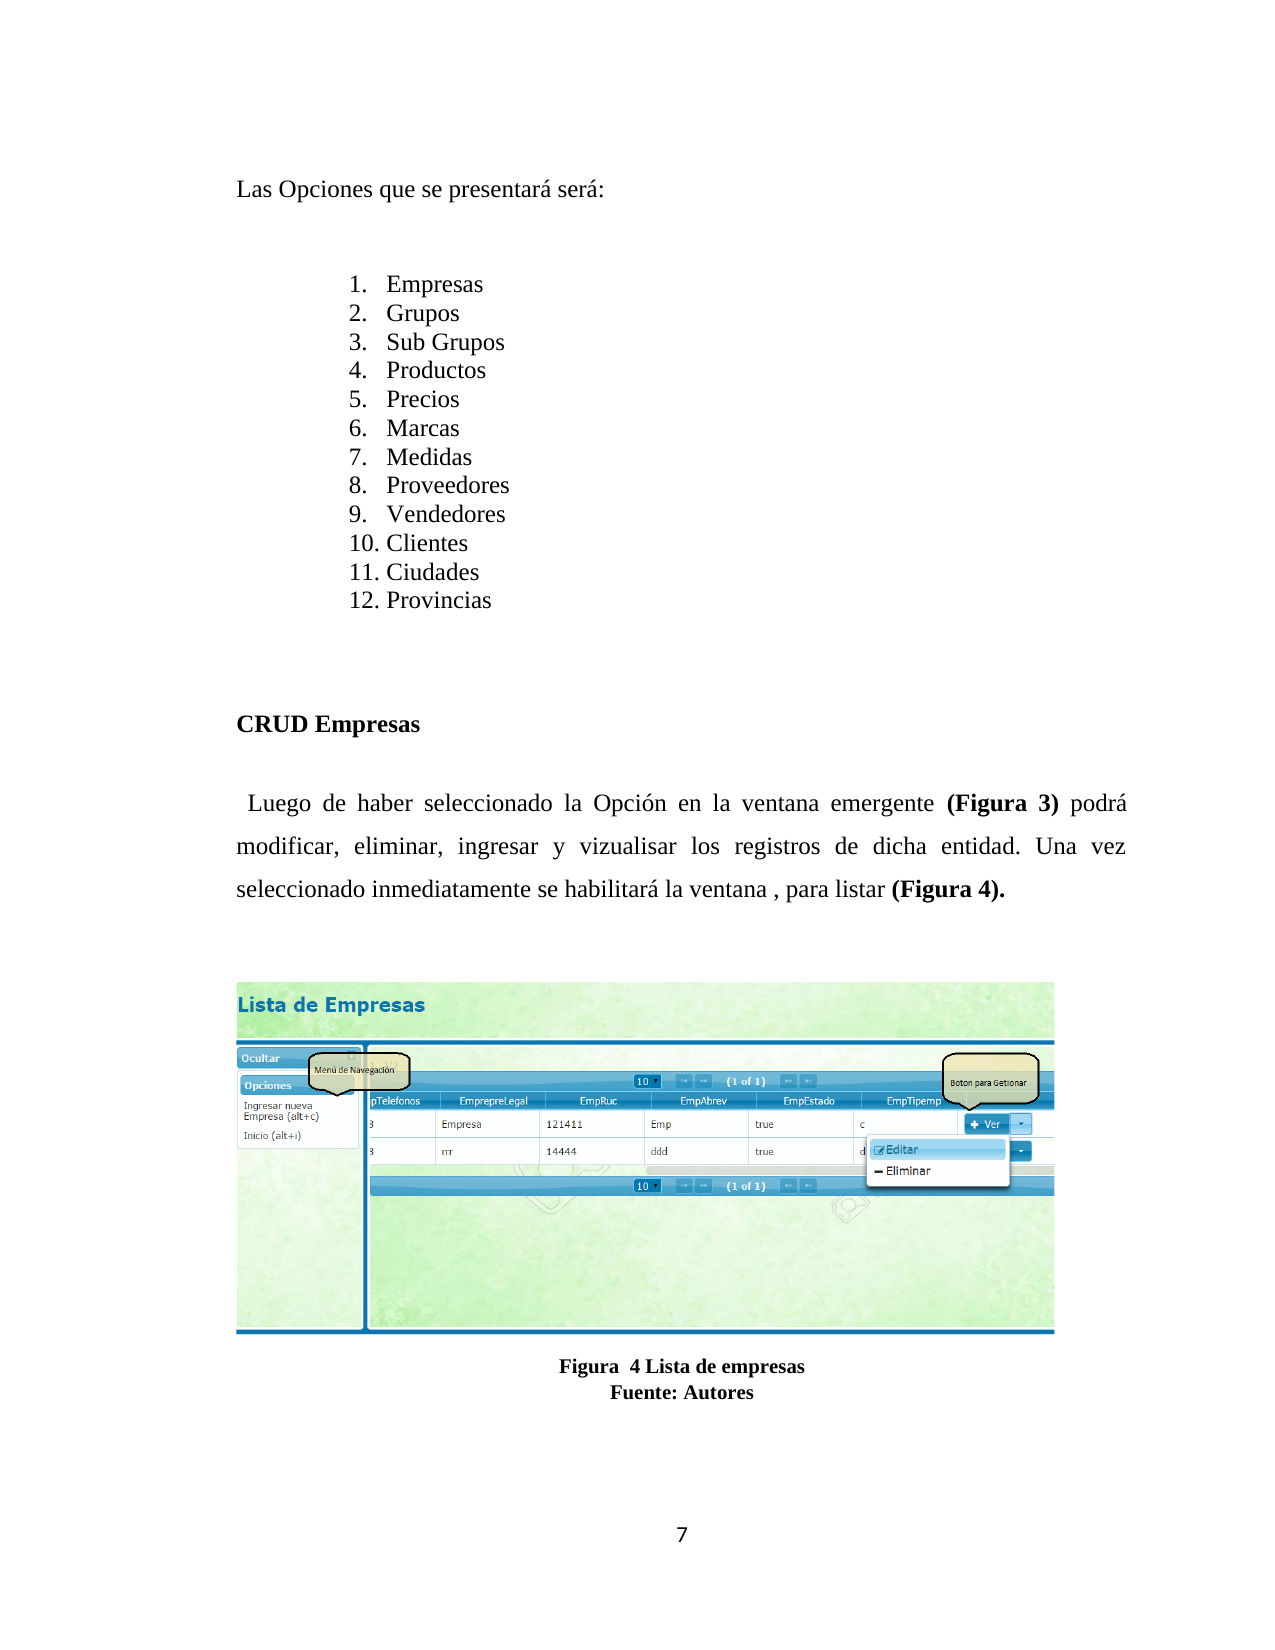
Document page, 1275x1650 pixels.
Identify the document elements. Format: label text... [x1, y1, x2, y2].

list Grupos [349, 298, 1127, 327]
list Ciudades [349, 557, 1127, 585]
text Luego de haber seleccionado la Opción en la ventana emergente (Figura 3) podrá modificar, eliminar, ingresar y vizualisar los registros de dicha entidad. Una vez seleccionado inmediatamente se habilitará la ventana , para listar (Figura 4). [236, 788, 1127, 903]
text Fuente: Autores [236, 1380, 1127, 1404]
list Vendedores [349, 499, 1127, 528]
list Marcas [349, 413, 1127, 442]
list Productos [349, 355, 1127, 384]
list Precios [349, 384, 1127, 413]
list Medidas [349, 442, 1127, 470]
picture [236, 982, 1055, 1336]
list Provincias [349, 585, 1127, 614]
text Las Opciones que se presentará será: [236, 174, 1127, 202]
list Clientes [349, 528, 1127, 557]
list Sub Grupos [349, 327, 1127, 355]
list Empresas [349, 269, 1127, 298]
list Proveedores [349, 470, 1127, 499]
subtitle CRUD Empresas [236, 709, 1127, 738]
text Figura 4 Lista de empresas [236, 1354, 1127, 1378]
